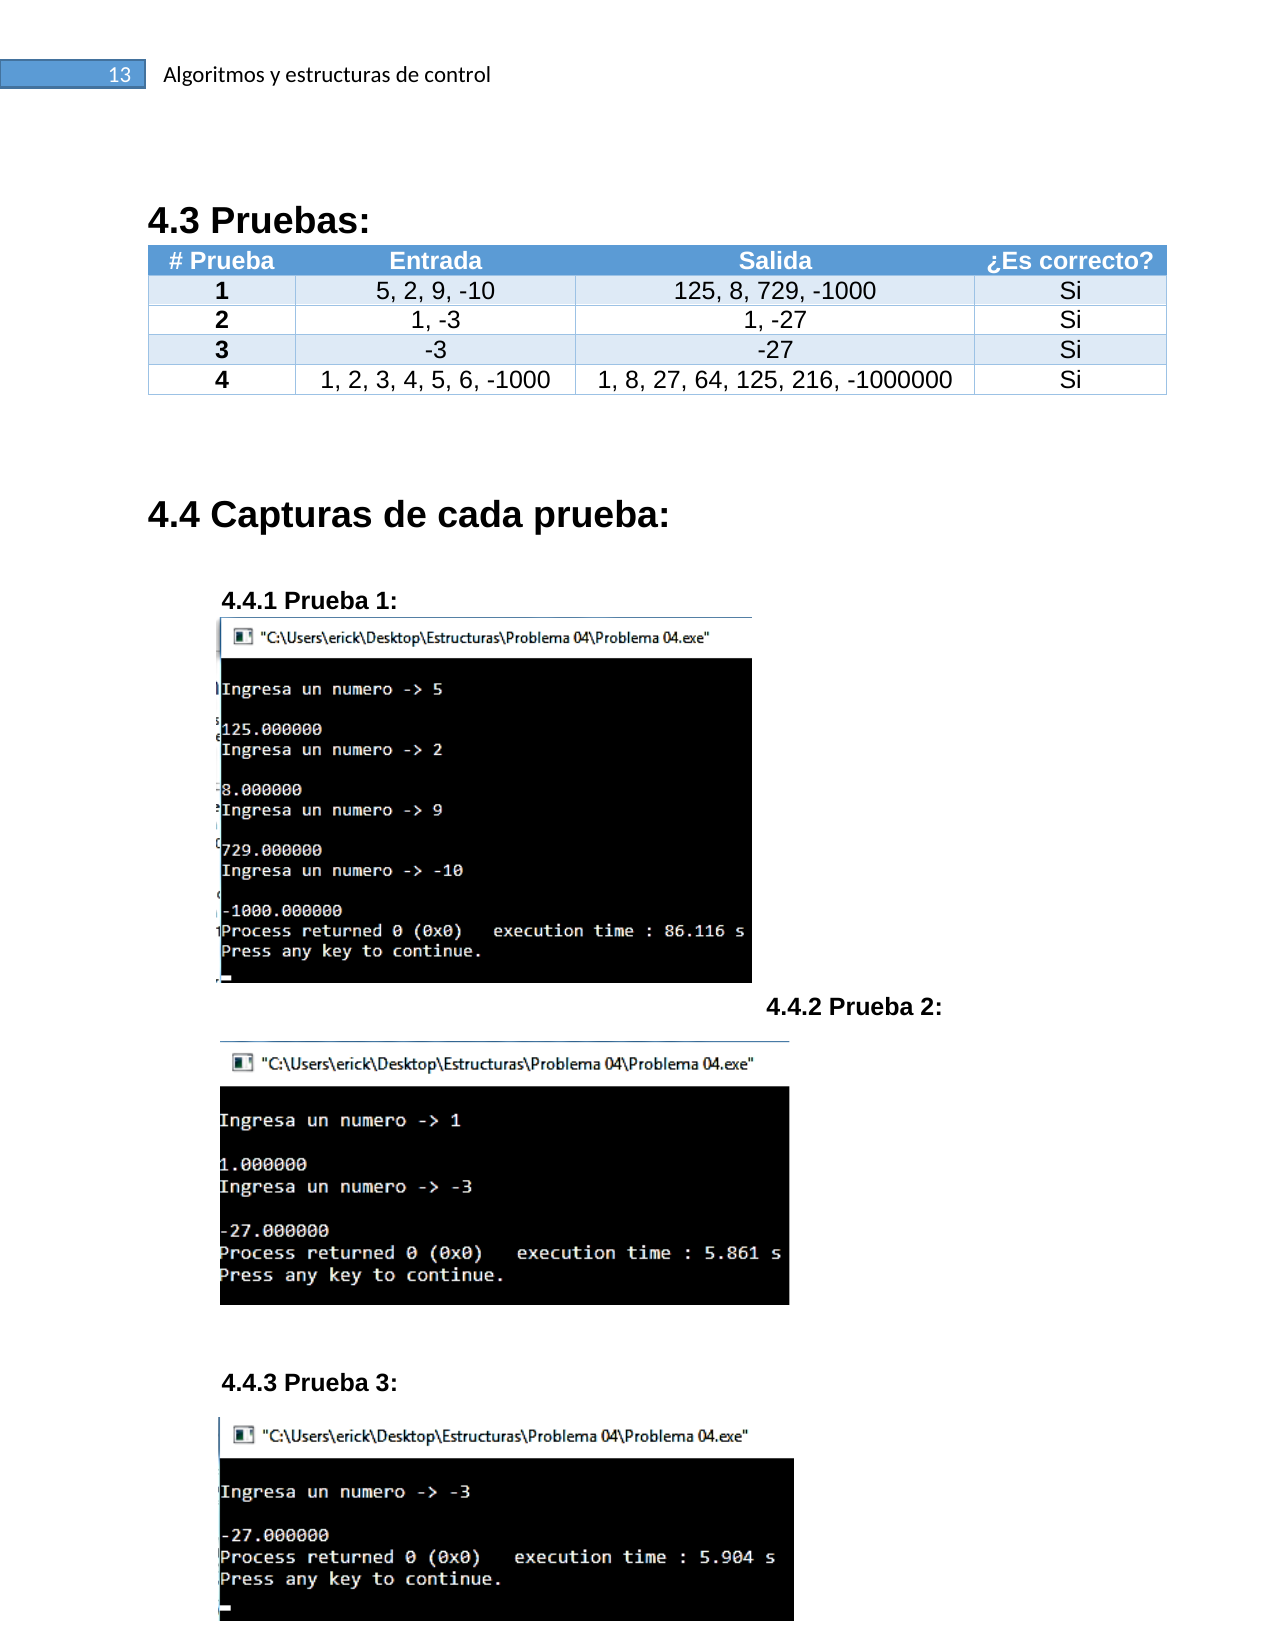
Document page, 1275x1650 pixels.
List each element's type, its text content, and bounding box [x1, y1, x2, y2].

picture [220, 1041, 790, 1305]
picture [218, 1417, 794, 1621]
table_cell 1 [149, 276, 295, 304]
table_header Entrada [296, 246, 575, 275]
table_header # Prueba [149, 246, 295, 275]
table_cell 5, 2, 9, -10 [296, 276, 575, 304]
table_cell 2 [149, 306, 295, 334]
table_header ¿Es correcto? [975, 246, 1166, 275]
table_cell 1, 2, 3, 4, 5, 6, -1000 [296, 365, 575, 394]
text 4.4.3 Prueba 3: [148, 1368, 1167, 1397]
subtitle 4.3 Pruebas: [148, 198, 1167, 241]
table_cell 1, 8, 27, 64, 125, 216, -1000000 [576, 365, 974, 394]
picture [216, 617, 752, 983]
table_cell -3 [296, 335, 575, 364]
table_cell 4 [149, 365, 295, 394]
table_cell Si [975, 335, 1166, 364]
table_cell Si [975, 276, 1166, 304]
table_cell 3 [149, 335, 295, 364]
subtitle 4.4.1 Prueba 1: [148, 586, 1167, 615]
table_header Salida [576, 246, 974, 275]
table_cell Si [975, 365, 1166, 394]
table_cell 1, -27 [576, 306, 974, 334]
text 4.4.2 Prueba 2: [148, 992, 1167, 1021]
table_cell 125, 8, 729, -1000 [576, 276, 974, 304]
table_cell 1, -3 [296, 306, 575, 334]
subtitle 4.4 Capturas de cada prueba: [148, 492, 1167, 536]
table_cell -27 [576, 335, 974, 364]
table_cell Si [975, 306, 1166, 334]
